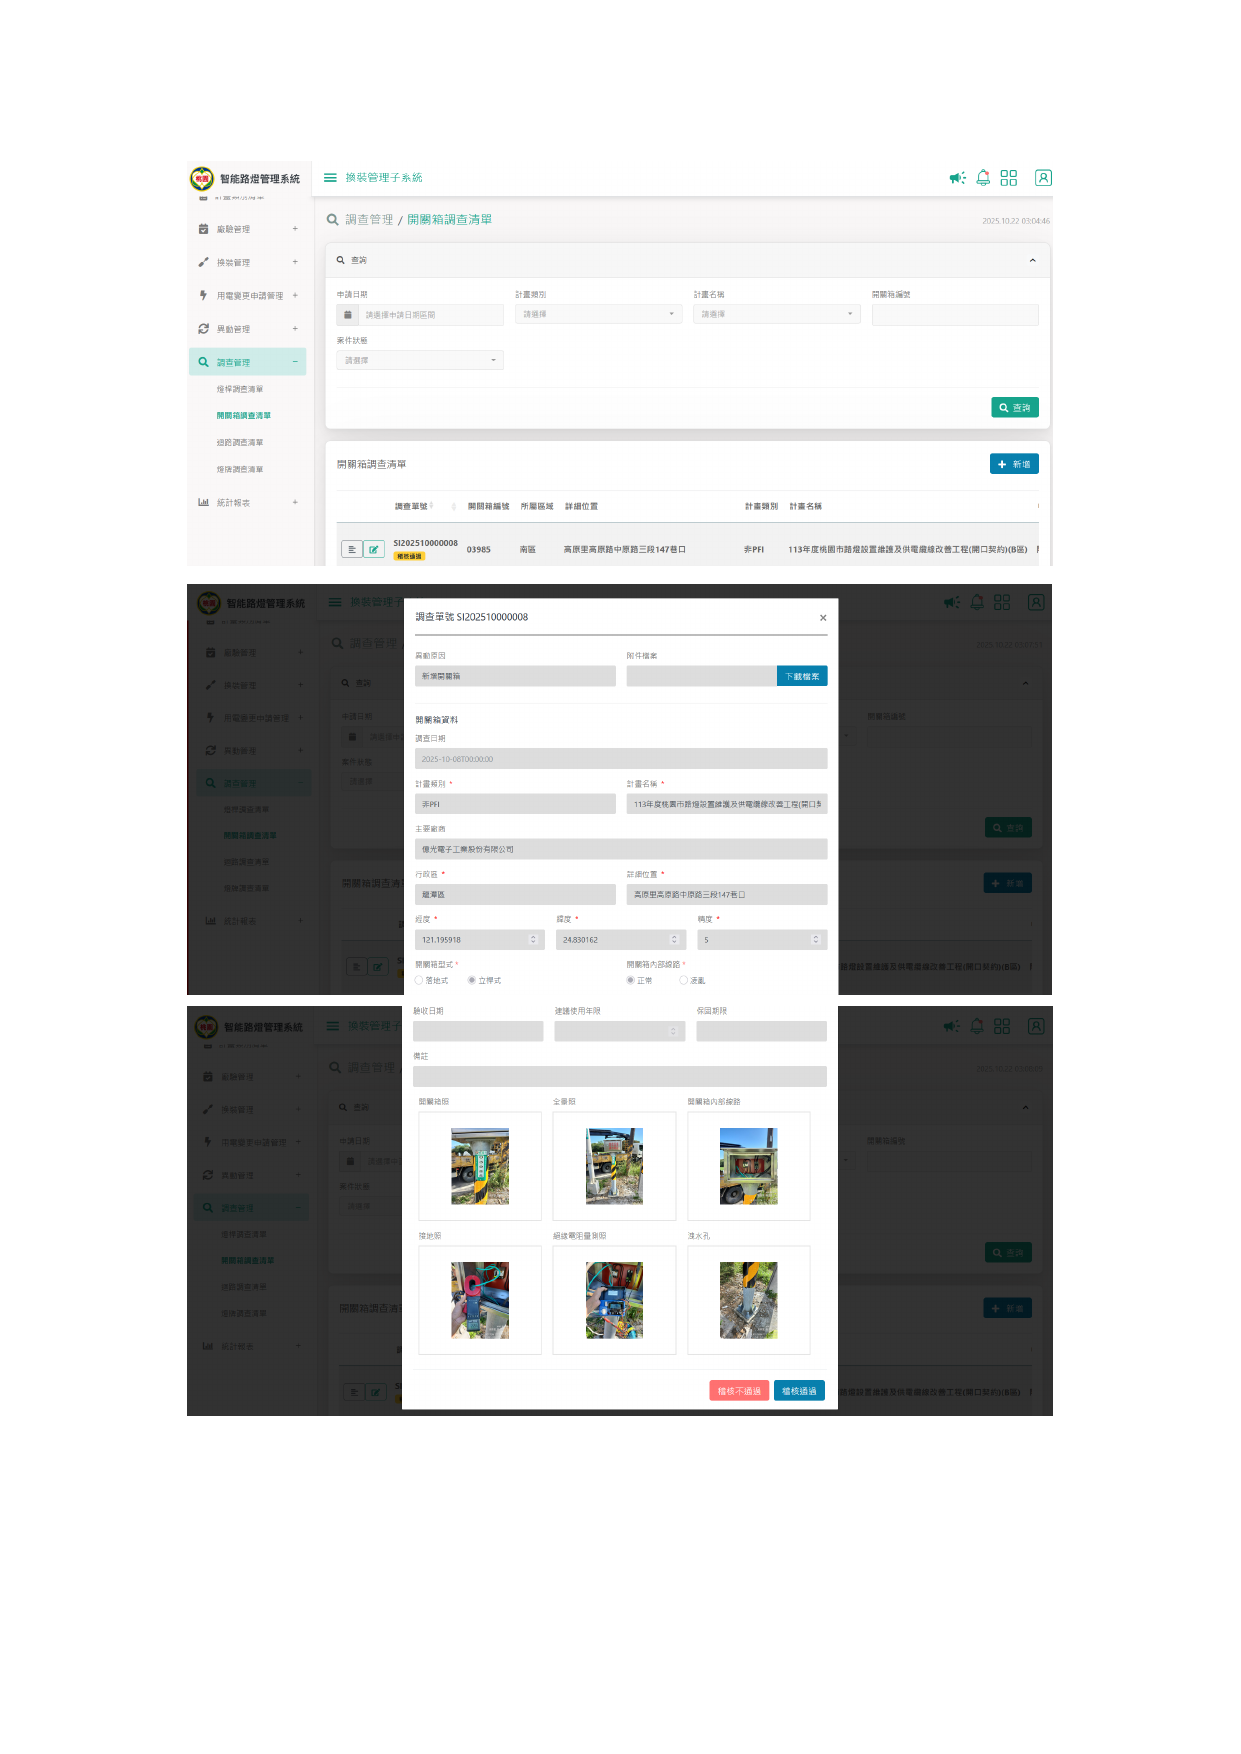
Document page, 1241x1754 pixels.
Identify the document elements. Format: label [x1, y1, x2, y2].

picture [187, 1006, 1053, 1416]
picture [187, 161, 1053, 566]
picture [187, 584, 1052, 995]
